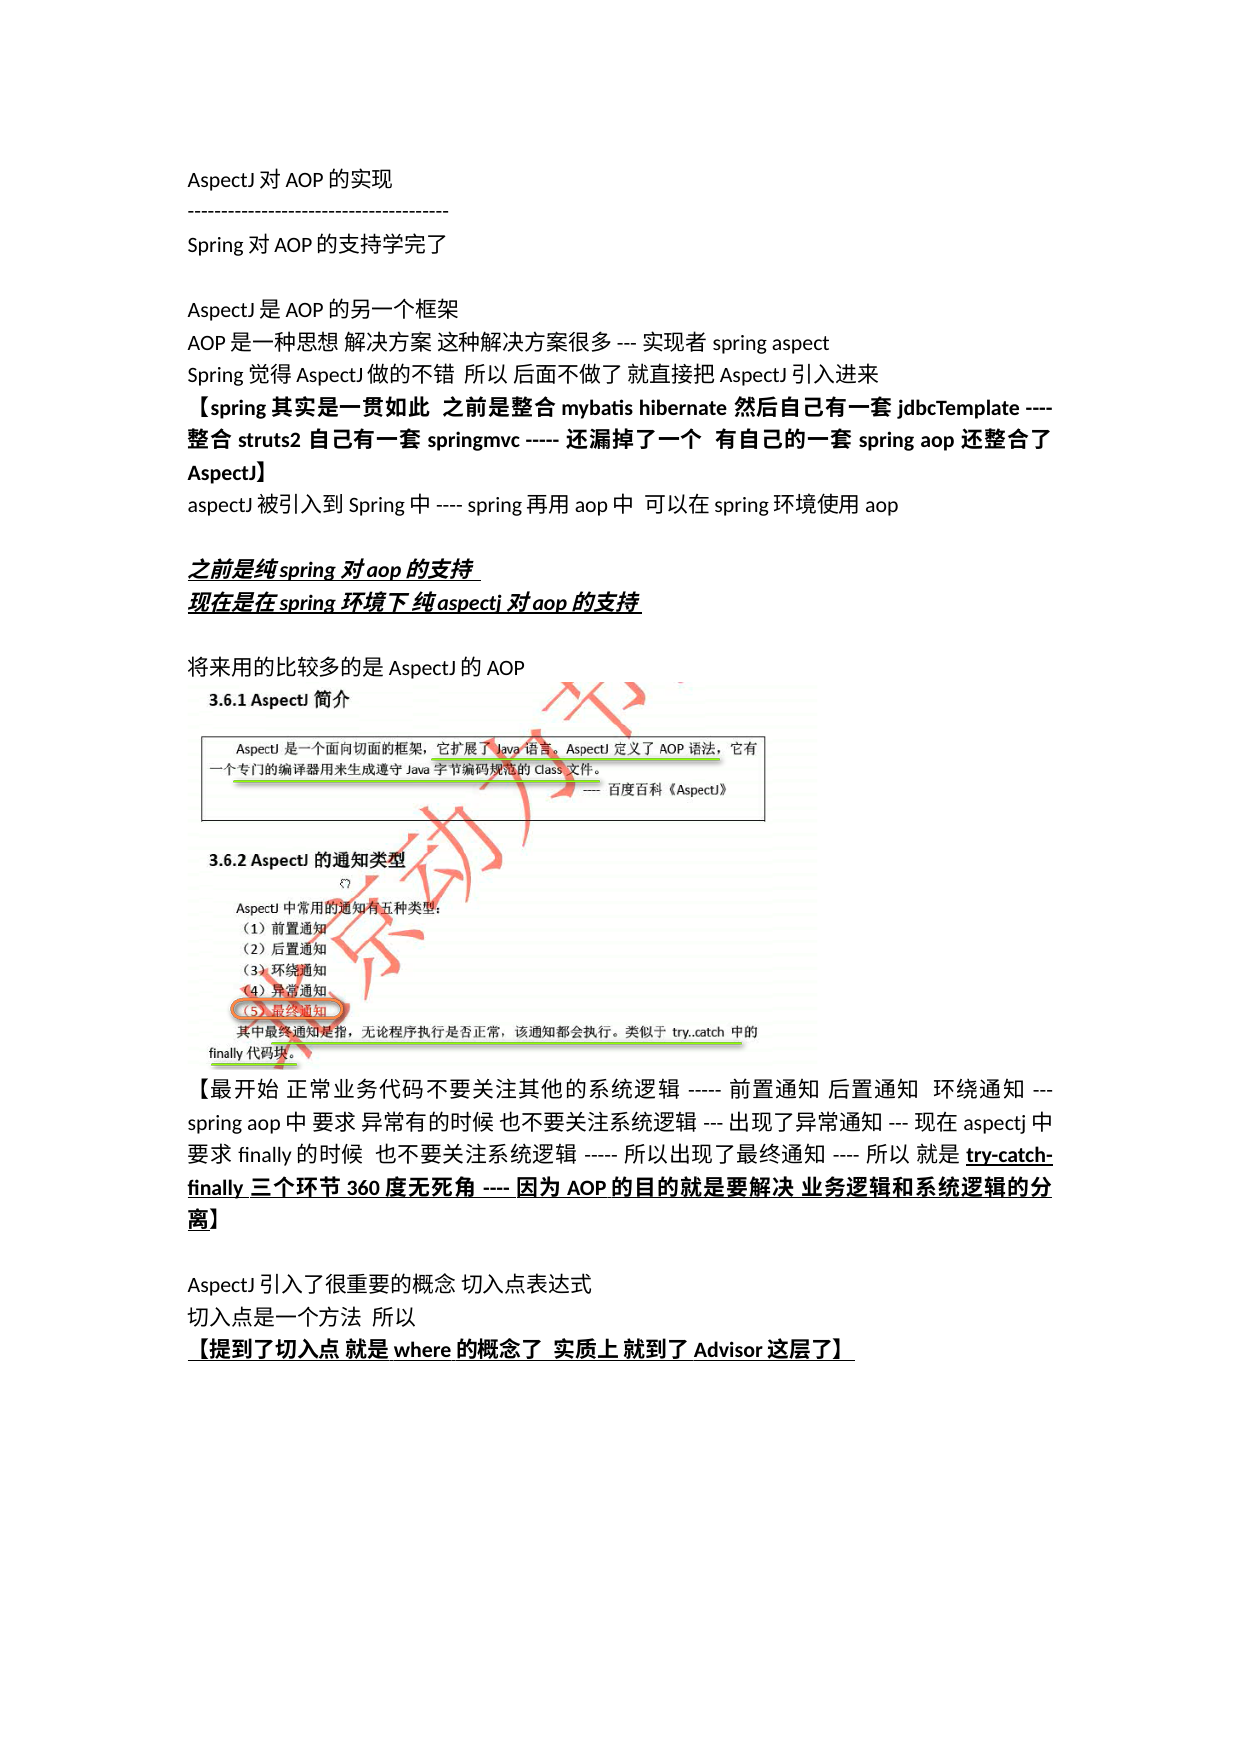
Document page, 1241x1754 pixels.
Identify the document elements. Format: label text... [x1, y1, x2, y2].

text Spring觉得AspectJ做的不错 所以 后面不做了 就直接把AspectJ引入进来 [187, 357, 1053, 389]
picture [187, 682, 818, 1070]
text 将来用的比较多的是AspectJ的AOP [187, 649, 1053, 682]
text AspectJ是AOP的另一个框架 [187, 292, 1053, 324]
text --------------------------------------- [187, 194, 1053, 227]
text AspectJ对AOP的实现 [187, 162, 1053, 194]
text 之前是纯spring对aop的支持 [187, 552, 1053, 584]
text 【最开始 正常业务代码不要关注其他的系统逻辑 ----- 前置通知 后置通知 环绕通知 --- spring aop中 要求 异常有的时候 也不要关注系统逻辑 --- 出现了异常通知 --- 现在 aspectj中 要求 finally的时候 也不要关注系统逻辑 ----- 所以出现了最终通知 ---- 所以 就是try-catch-finally 三个环节360度无死角 ---- 因为AOP的目的就是要解决 业务逻辑和系统逻辑的分离】 [187, 1072, 1053, 1234]
text 切入点是一个方法 所以 [187, 1299, 1053, 1332]
text aspectJ被引入到Spring中 ---- spring再用aop中 可以在spring环境使用aop [187, 487, 1053, 519]
text Spring对AOP的支持学完了 [187, 227, 1053, 259]
text 现在是在spring环境下 纯aspectj对aop的支持 [187, 584, 1053, 617]
text AOP是一种思想 解决方案 这种解决方案很多 --- 实现者 spring aspect [187, 324, 1053, 357]
text 【提到了切入点 就是where的概念了 实质上 就到了Advisor这层了】 [187, 1332, 1053, 1364]
text AspectJ引入了很重要的概念 切入点表达式 [187, 1267, 1053, 1299]
text 【spring其实是一贯如此 之前是整合mybatis hibernate 然后自己有一套jdbcTemplate ---- 整合struts2 自己有一套springmvc ----- 还漏掉了一个 有自己的一套spring aop 还整合了AspectJ】 [187, 389, 1053, 487]
